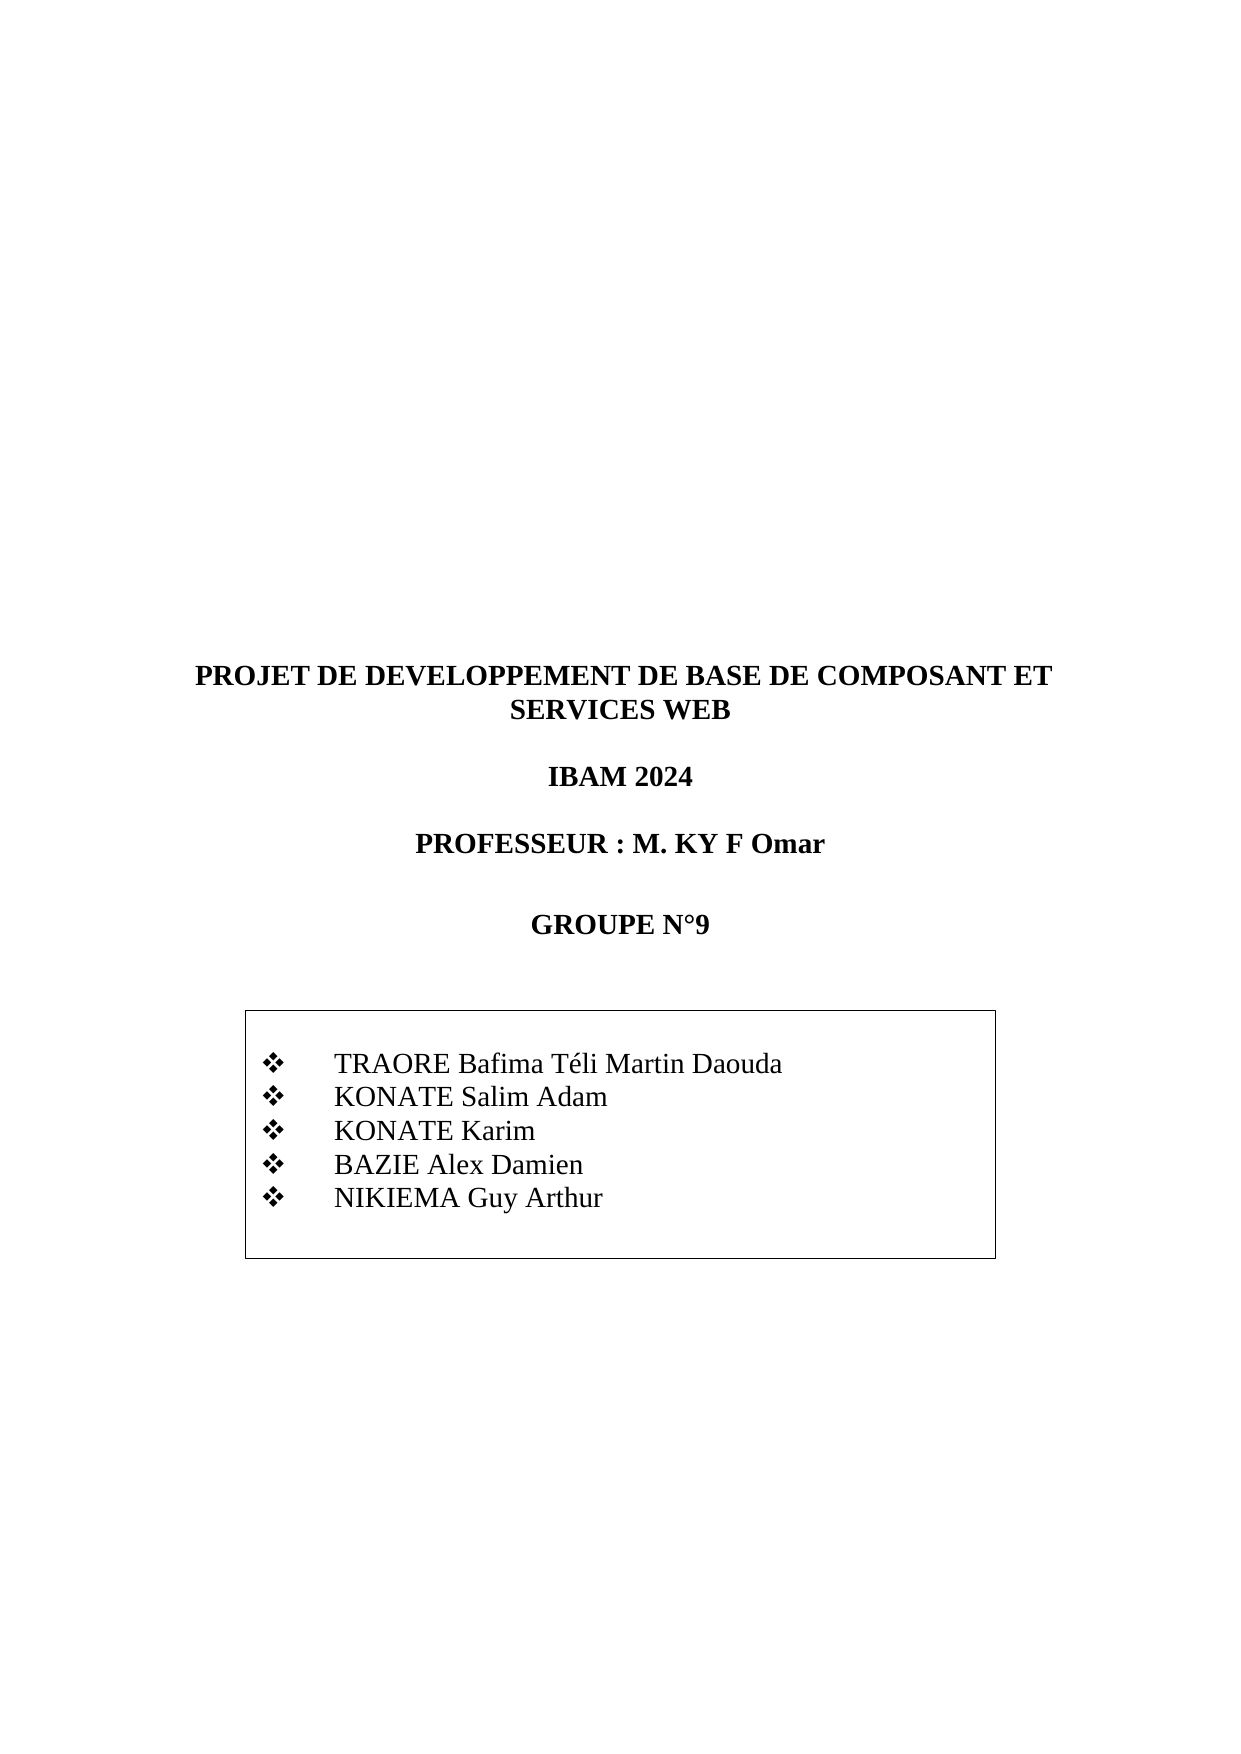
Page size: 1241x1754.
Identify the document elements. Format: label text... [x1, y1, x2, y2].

text PROFESSEUR : M. KY F Omar [148, 826, 1093, 859]
text PROJET DE DEVELOPPEMENT DE BASE DE COMPOSANT ET SERVICES WEB [148, 658, 1093, 725]
text GROUPE N°9 [148, 907, 1093, 941]
text IBAM 2024 [148, 759, 1093, 792]
